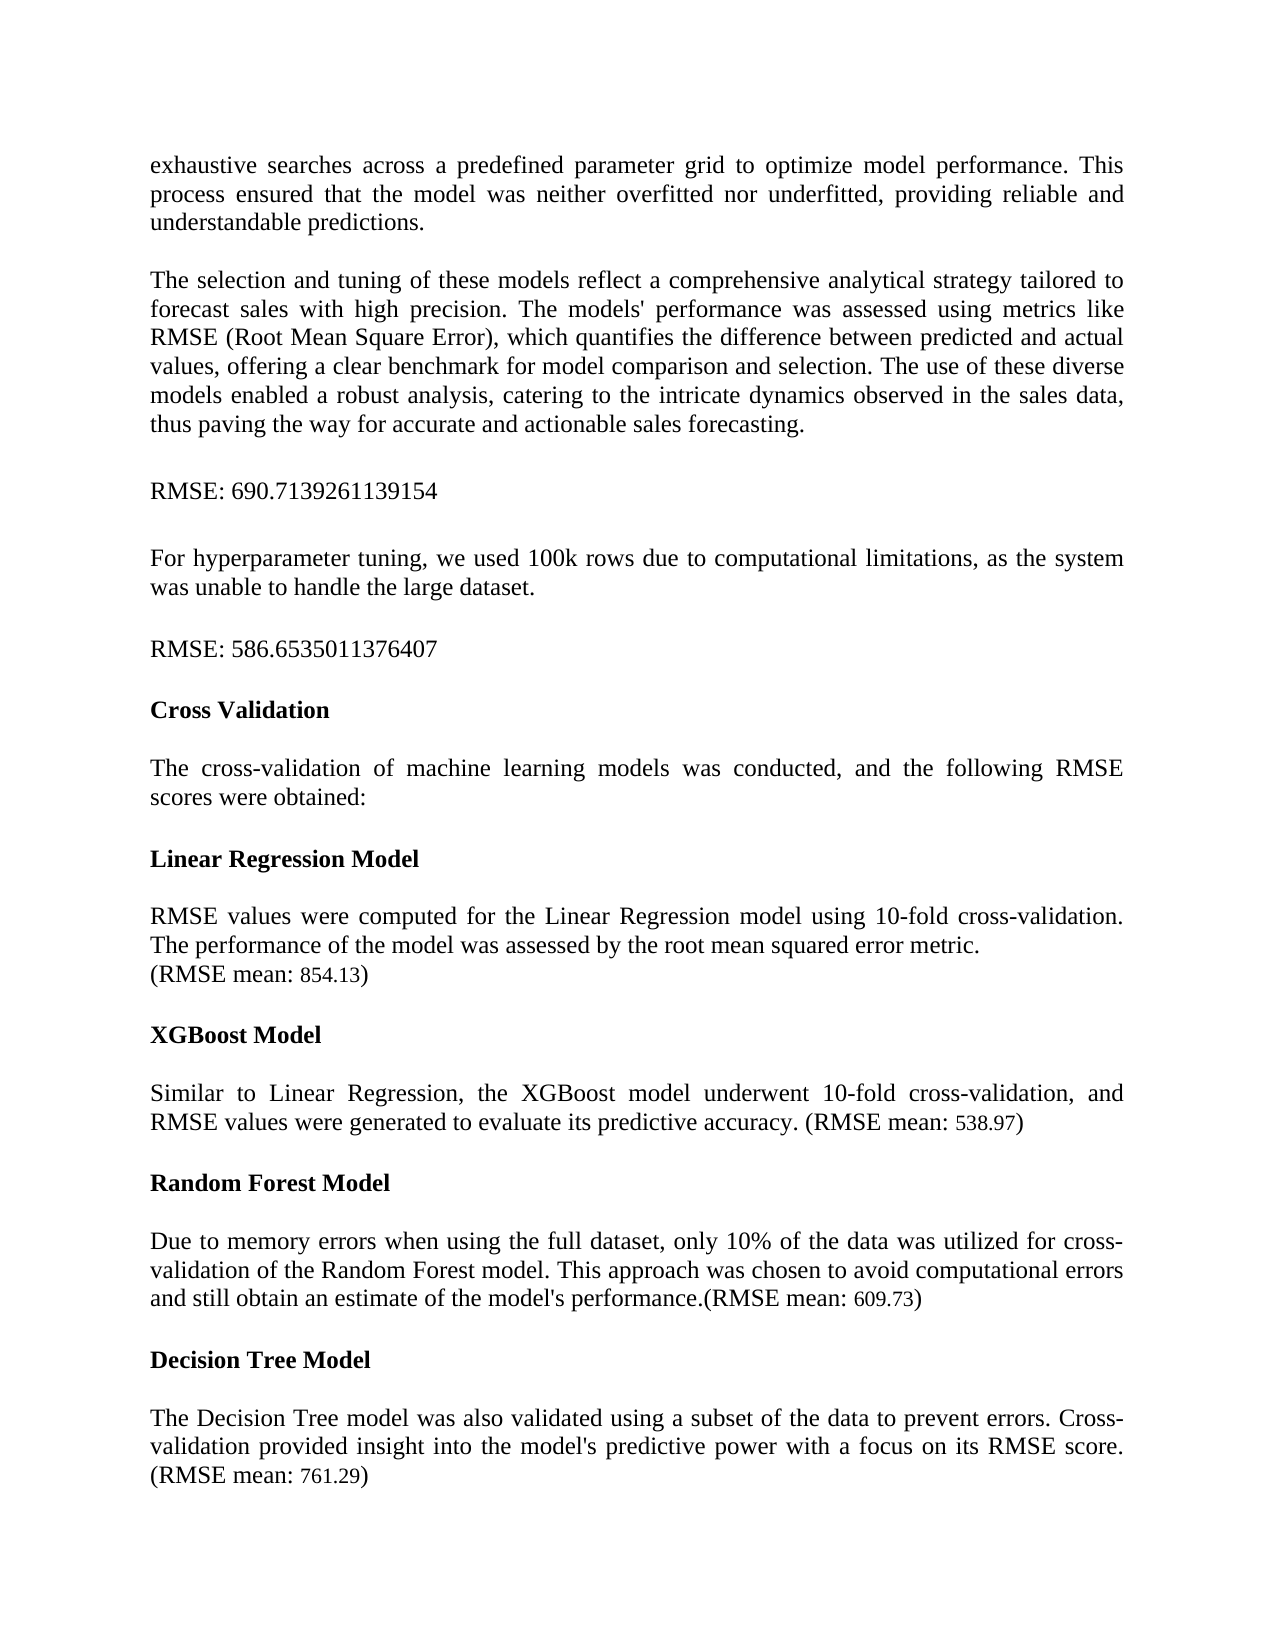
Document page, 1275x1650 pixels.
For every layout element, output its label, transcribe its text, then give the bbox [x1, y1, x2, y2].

text For hyperparameter tuning, we used 100k rows due to computational limitations, as the system was unable to handle the large dataset. [150, 543, 1125, 601]
text Similar to Linear Regression, the XGBoost model underwent 10-fold cross-validation, and RMSE values were generated to evaluate its predictive accuracy. (RMSE mean: 538.97) [150, 1078, 1125, 1135]
text The Decision Tree model was also validated using a subset of the data to prevent errors. Cross-validation provided insight into the model's predictive power with a focus on its RMSE score. (RMSE mean: 761.29) [150, 1403, 1125, 1489]
text RMSE values were computed for the Linear Regression model using 10-fold cross-validation. The performance of the model was assessed by the root mean squared error metric. [150, 901, 1125, 959]
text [150, 150, 1125, 236]
text The selection and tuning of these models reflect a comprehensive analytical strategy tailored to forecast sales with high precision. The models' performance was assessed using metrics like RMSE (Root Mean Square Error), which quantifies the difference between predicted and actual values, offering a clear benchmark for model comparison and selection. The use of these diverse models enabled a robust analysis, catering to the intricate dynamics observed in the sales data, thus paving the way for accurate and actionable sales forecasting. [150, 265, 1125, 437]
text Linear Regression Model [150, 844, 1125, 872]
text Due to memory errors when using the full dataset, only 10% of the data was utilized for cross-validation of the Random Forest model. This approach was chosen to avoid computational errors and still obtain an estimate of the model's performance.(RMSE mean: 609.73) [150, 1226, 1125, 1312]
text Cross Validation [150, 696, 1125, 724]
text RMSE: 586.6535011376407 [150, 634, 1125, 663]
text Random Forest Model [150, 1168, 1125, 1197]
text RMSE: 690.7139261139154 [150, 476, 1125, 505]
text XGBoost Model [150, 1020, 1125, 1049]
text (RMSE mean: 854.13) [150, 959, 1125, 987]
text The cross-validation of machine learning models was conducted, and the following RMSE scores were obtained: [150, 753, 1125, 811]
text Decision Tree Model [150, 1345, 1125, 1374]
